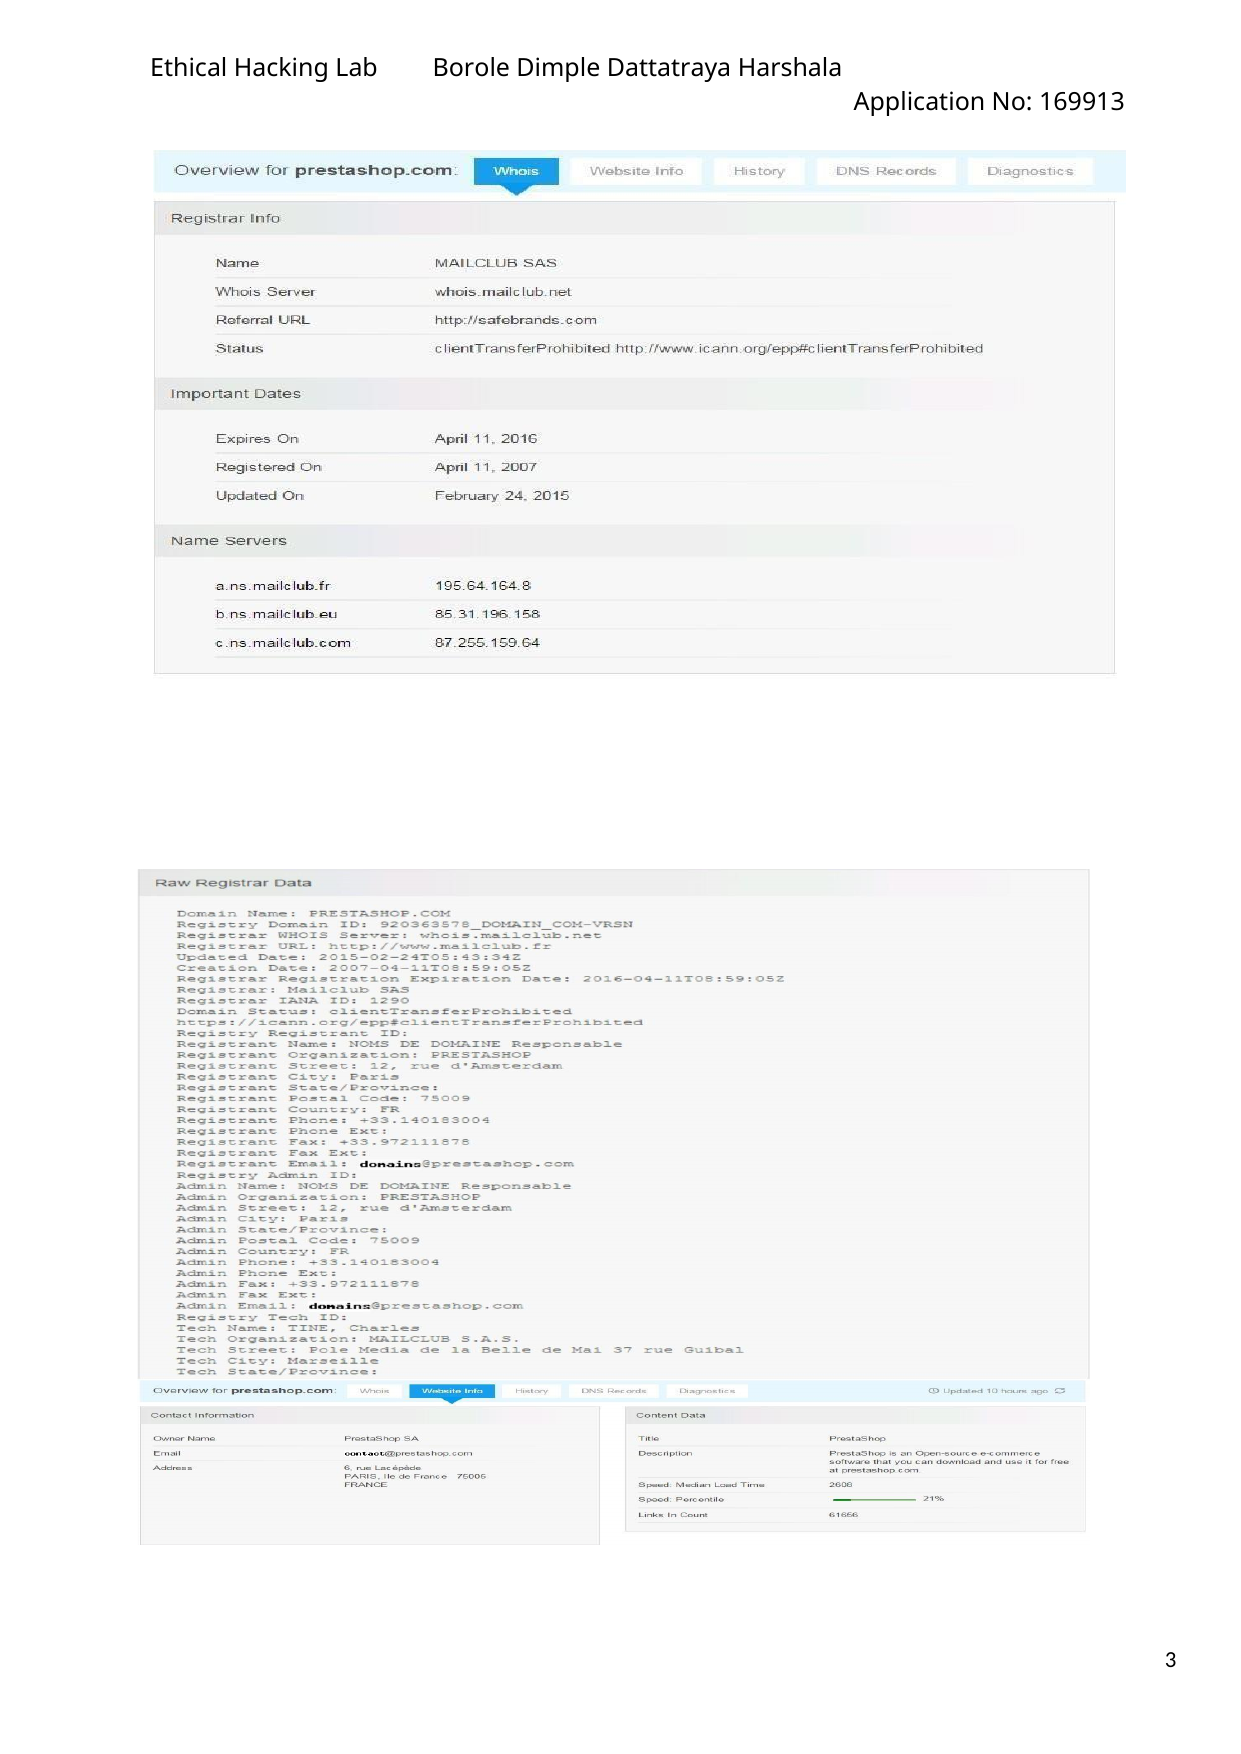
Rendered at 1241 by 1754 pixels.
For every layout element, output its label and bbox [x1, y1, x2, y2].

picture [153, 150, 1126, 679]
picture [137, 869, 1090, 1545]
